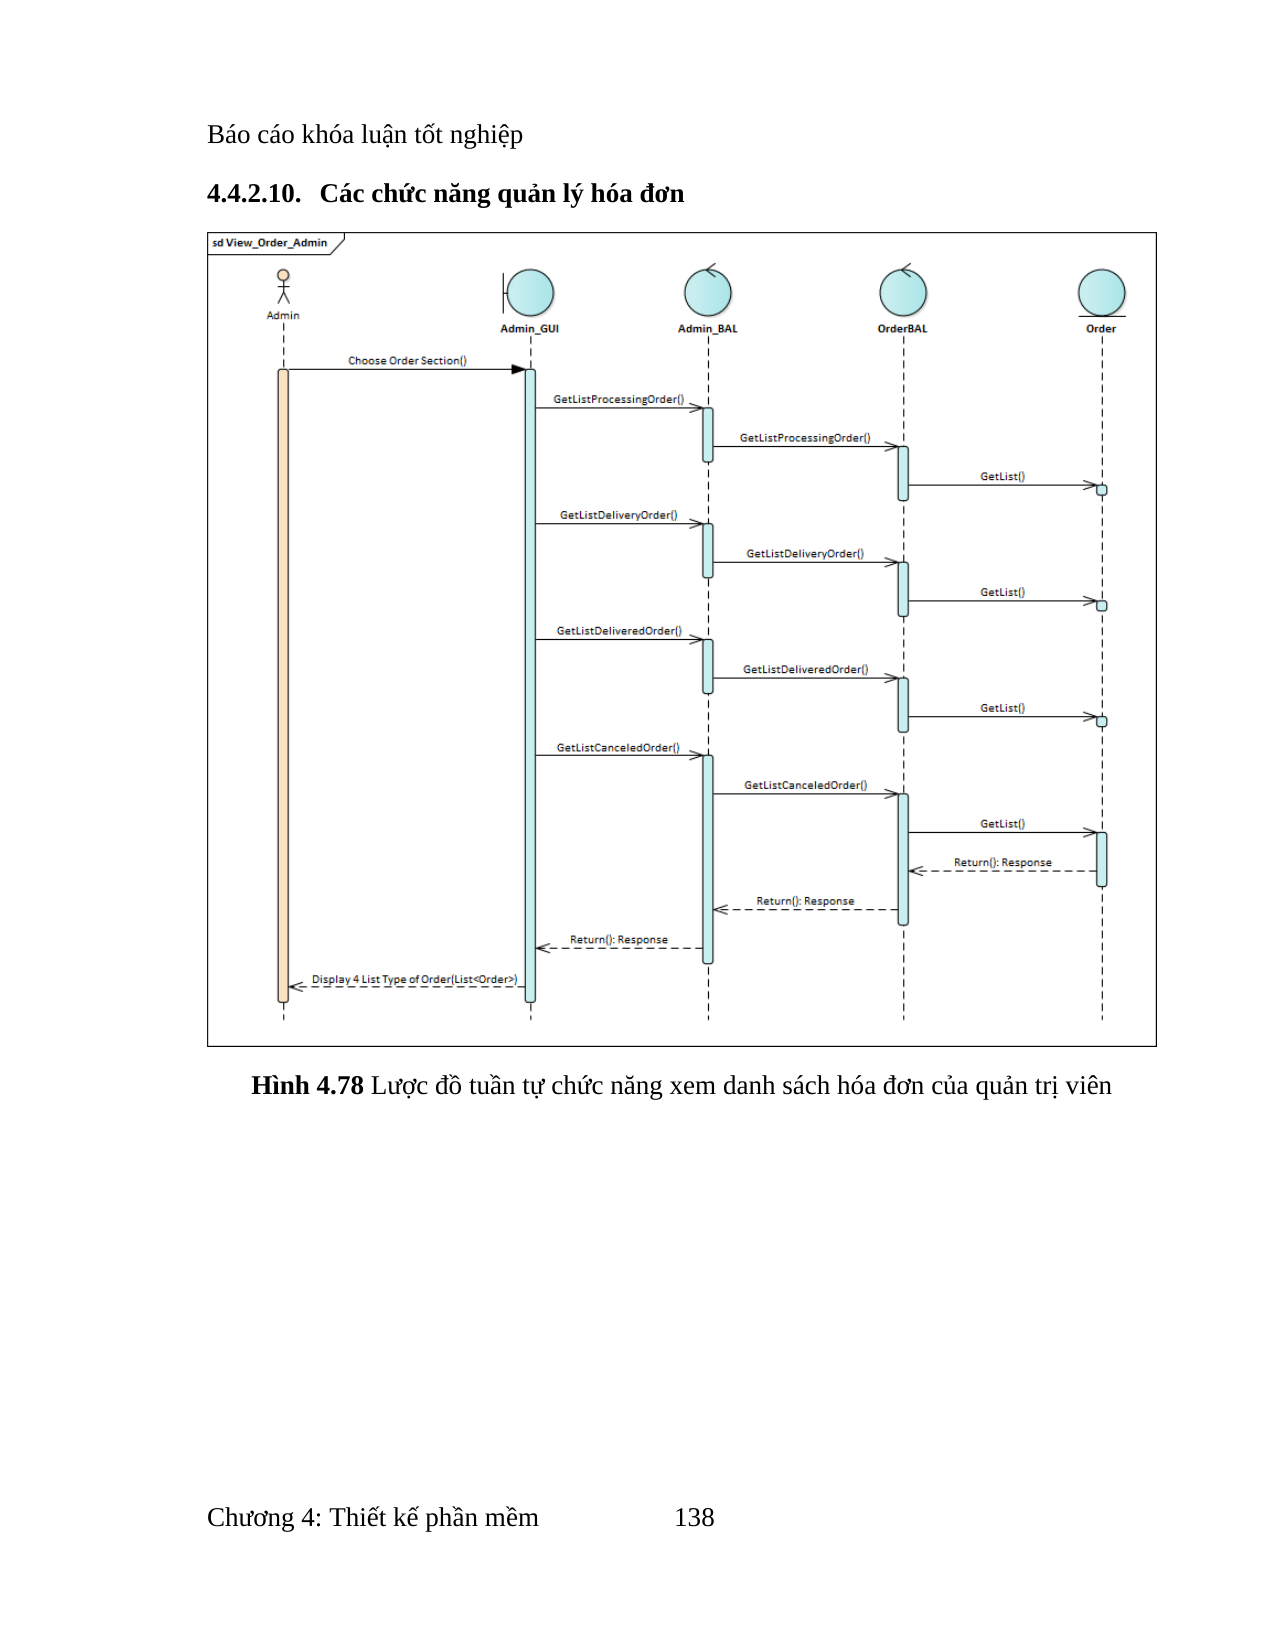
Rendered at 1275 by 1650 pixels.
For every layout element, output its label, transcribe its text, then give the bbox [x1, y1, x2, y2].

picture [206, 231, 1157, 1047]
text Hình 4.78 Lược đồ tuần tự chức năng xem danh sách hóa đơn của quản trị viên [207, 1069, 1157, 1100]
subtitle Các chức năng quản lý hóa đơn [207, 177, 1157, 208]
